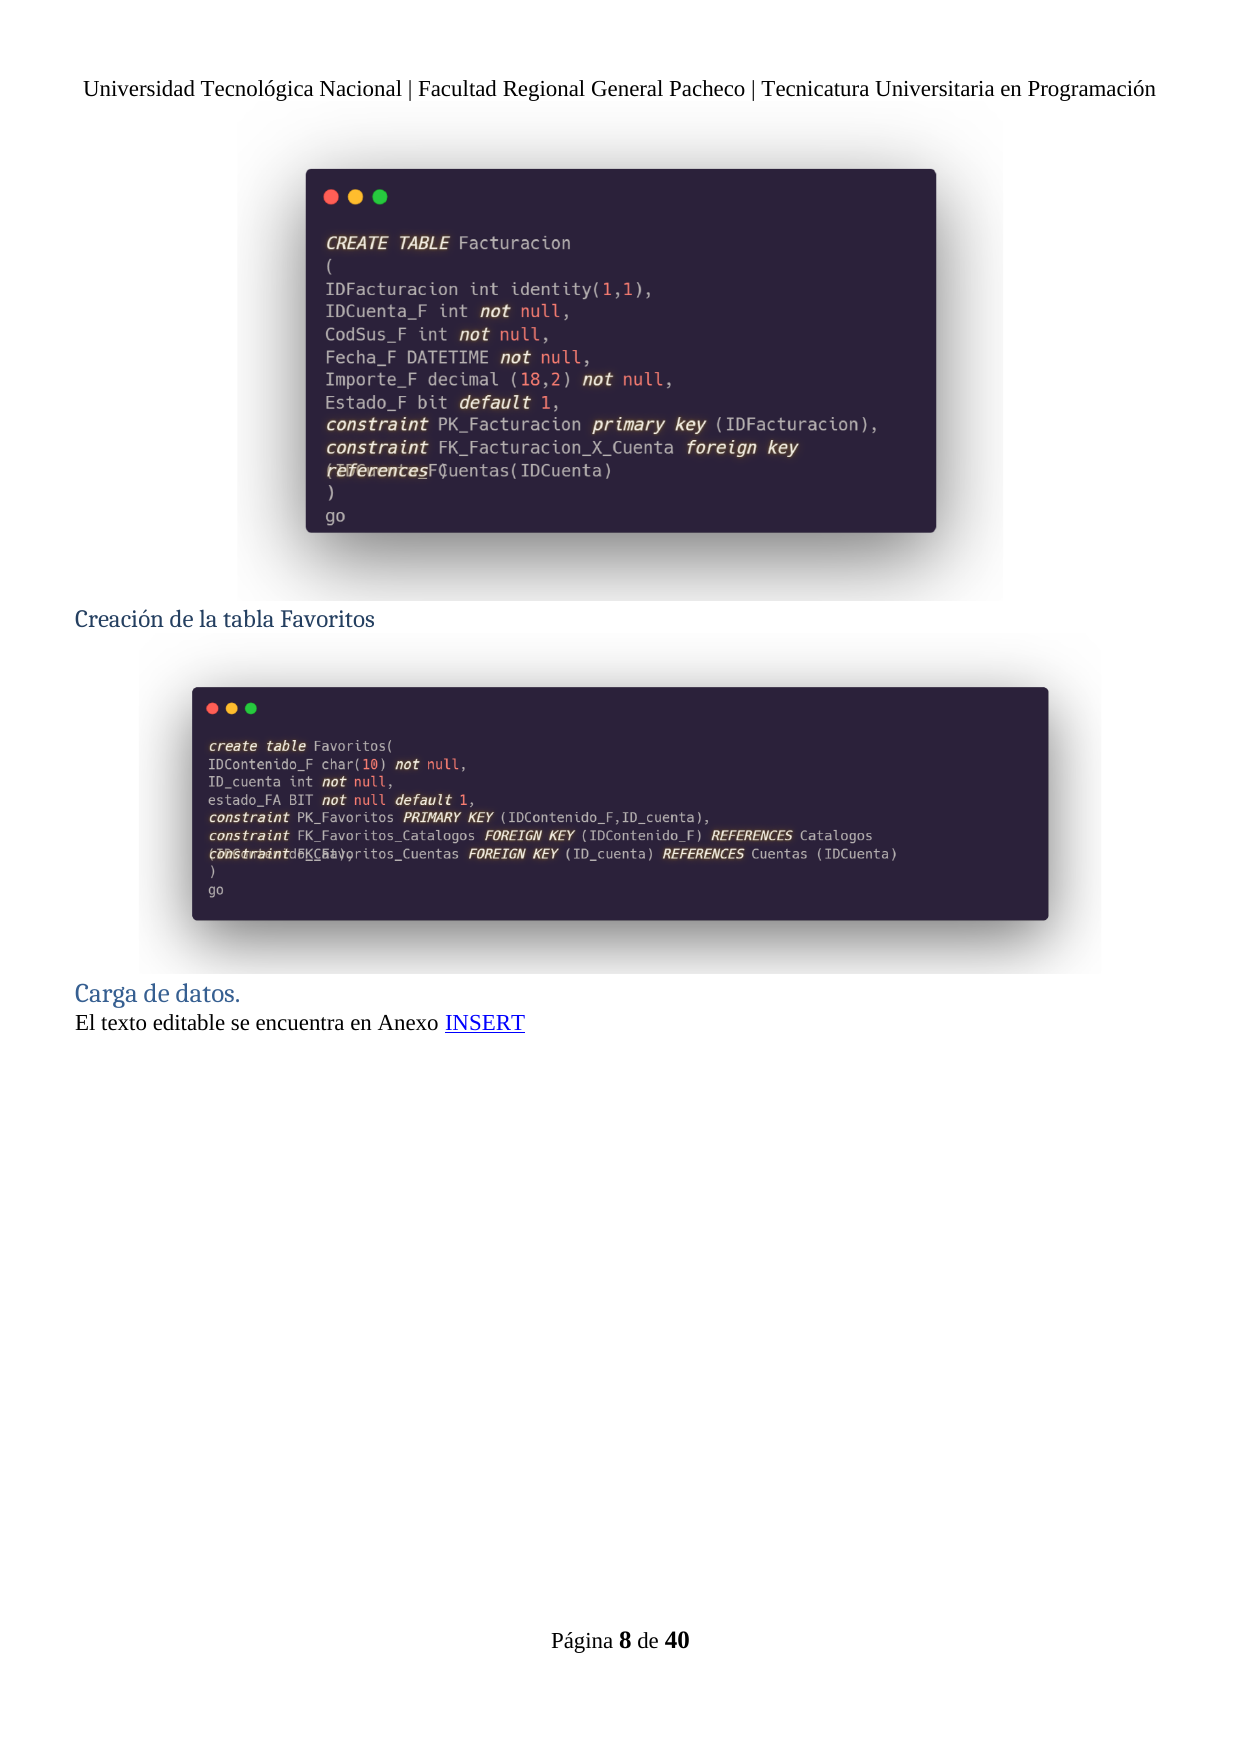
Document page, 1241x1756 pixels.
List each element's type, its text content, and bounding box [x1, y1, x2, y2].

subtitle Creación de la tabla Favoritos [75, 605, 1165, 634]
subtitle Carga de datos. [75, 978, 1165, 1009]
text El texto editable se encuentra en Anexo INSERT [75, 1009, 1165, 1036]
picture [138, 633, 1102, 974]
picture [237, 101, 1004, 601]
